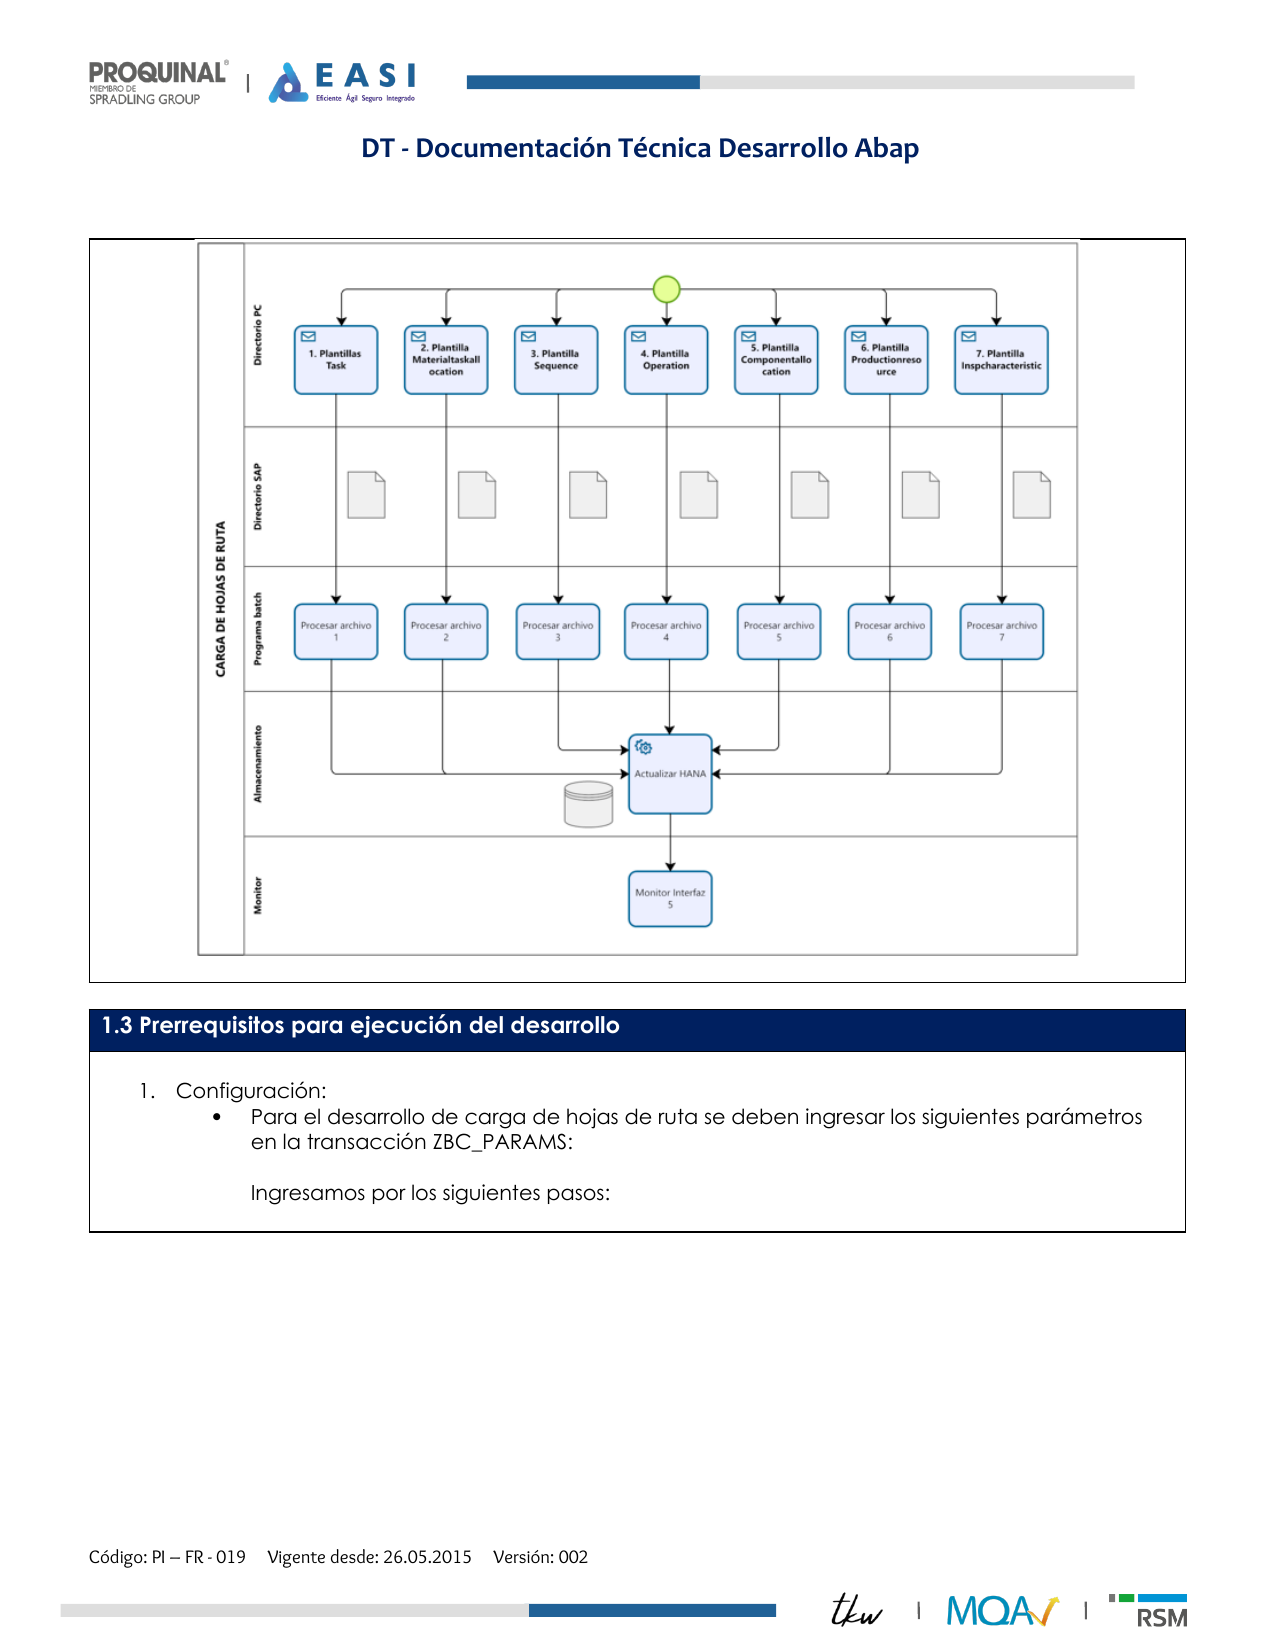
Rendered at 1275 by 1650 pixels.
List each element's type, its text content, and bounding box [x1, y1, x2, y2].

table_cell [90, 1052, 1185, 1231]
table_header 1.3 Prerrequisitos para ejecución del desarrollo [90, 1010, 1185, 1051]
picture [194, 239, 1081, 956]
picture [88, 58, 230, 105]
picture [268, 62, 415, 103]
picture [1109, 1594, 1187, 1627]
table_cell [90, 240, 1185, 981]
picture [829, 1590, 884, 1628]
picture [945, 1593, 1061, 1628]
